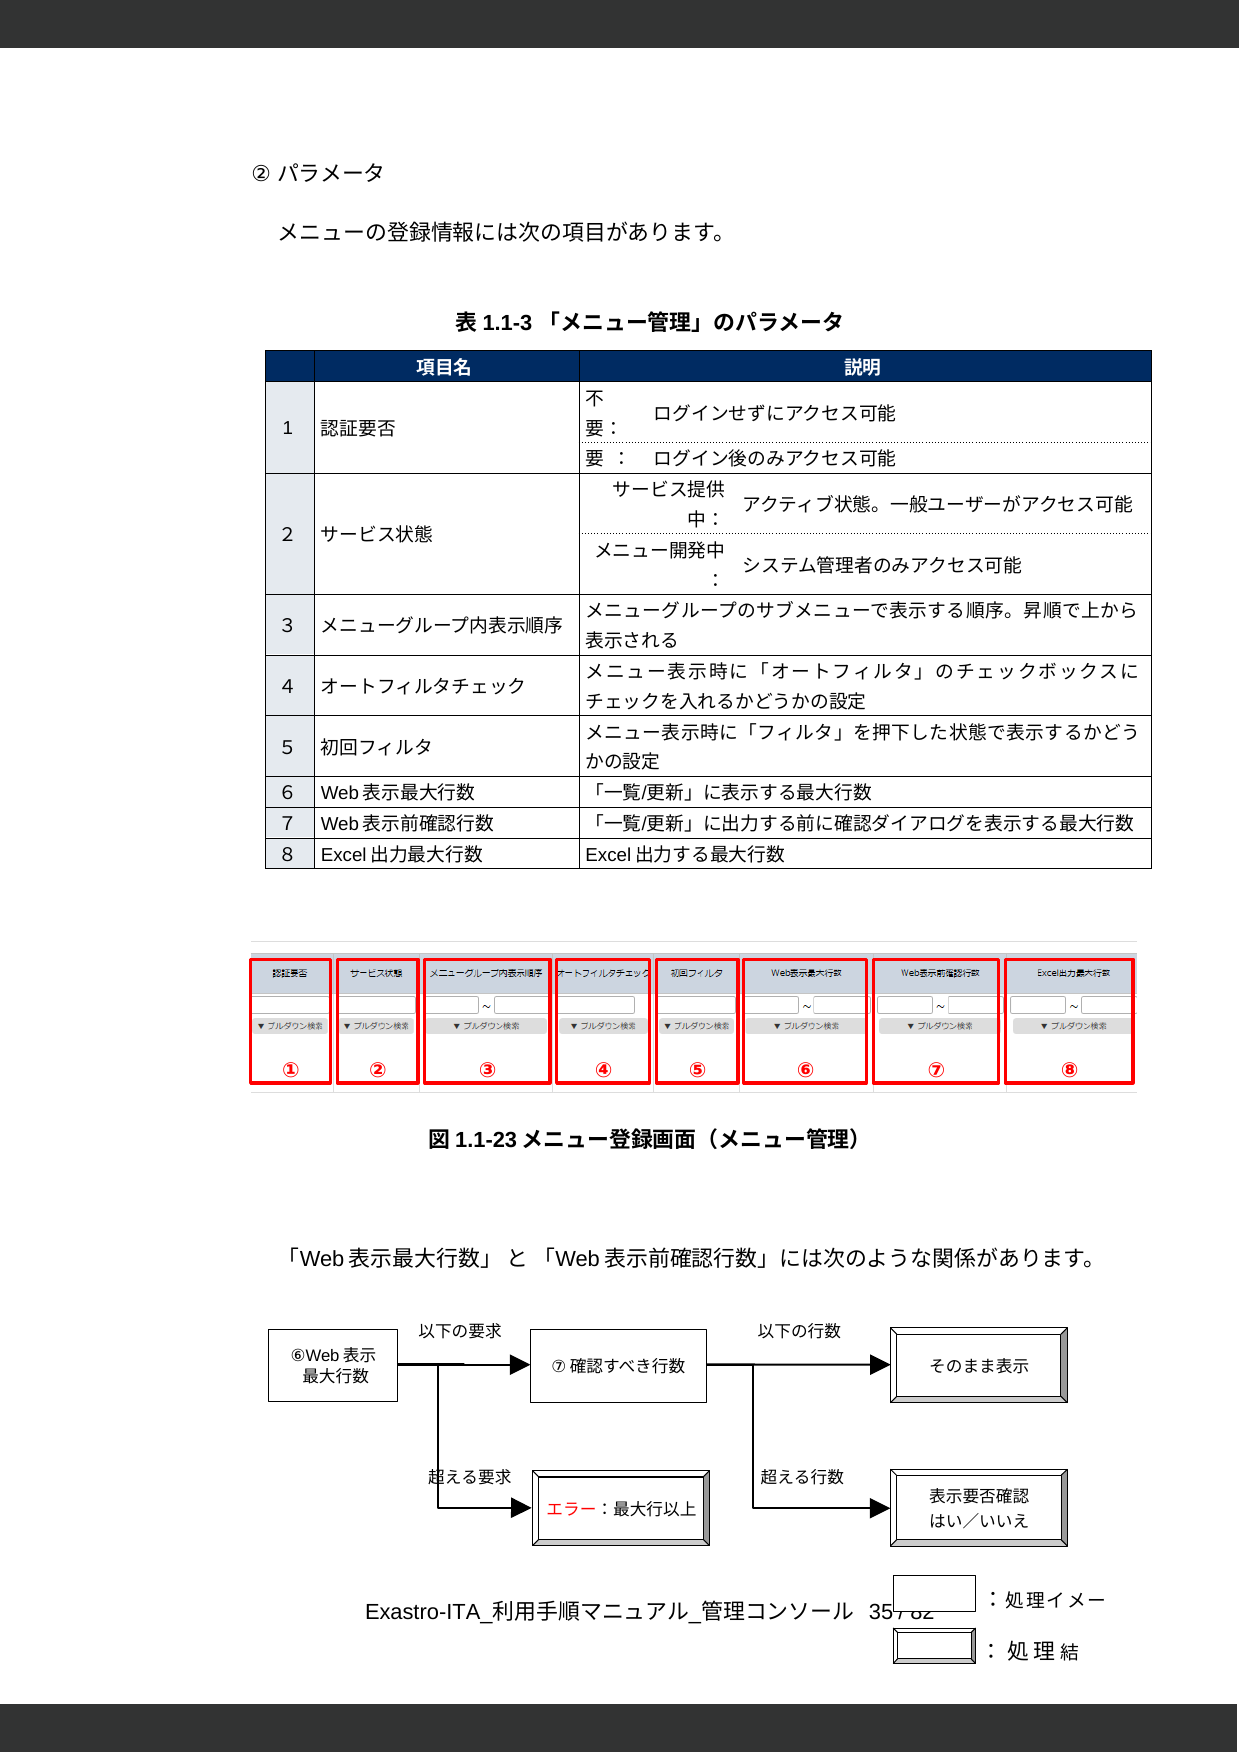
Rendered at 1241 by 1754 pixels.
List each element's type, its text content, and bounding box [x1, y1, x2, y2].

table_header 項目名 [315, 351, 579, 381]
table_cell Excel出力する最大行数 [580, 839, 1151, 868]
table_cell メニュー表示時に「フィルタ」を押下した状態で表示するかどうかの設定 [580, 716, 1151, 776]
table_header [266, 351, 314, 381]
picture [0, 1704, 1237, 1752]
table_cell 要 ： [580, 442, 648, 473]
table_cell ログイン後のみアクセス可能 [648, 442, 1151, 473]
picture [0, 0, 1239, 48]
text メニューの登録情報には次の項目があります。 [278, 201, 1152, 261]
table_cell ６ [266, 777, 314, 807]
table_cell メニュー表示時に「オートフィルタ」のチェックボックスにチェックを入れるかどうかの設定 [580, 656, 1151, 715]
table_cell 不要： [580, 382, 648, 442]
table_cell Excel出力最大行数 [315, 839, 579, 868]
table_cell サービス提供中： [580, 474, 736, 533]
table_cell アクティブ状態。一般ユーザーがアクセス可能 [736, 474, 1151, 533]
text 「Web表示最大行数」 と 「Web表示前確認行数」には次のような関係があります。 [278, 1227, 1152, 1286]
table_cell Web表示最大行数 [315, 777, 579, 807]
table_cell ログインせずにアクセス可能 [648, 382, 1151, 442]
table_cell メニュー開発中 ： [580, 533, 736, 594]
picture [251, 941, 1137, 1096]
table_cell ８ [266, 839, 314, 868]
table_cell ４ [266, 656, 314, 715]
table_cell 「一覧/更新」に出力する前に確認ダイアログを表示する最大行数 [580, 808, 1151, 837]
text 図 1.1-23メニュー登録画面（メニュー管理） [148, 1108, 1152, 1167]
table_cell サービス状態 [315, 474, 579, 594]
picture [252, 961, 329, 1081]
subtitle パラメータ [251, 142, 1152, 201]
table_cell メニューグループのサブメニューで表示する順序。昇順で上から表示される [580, 595, 1151, 654]
table_cell ５ [266, 716, 314, 776]
table_cell メニューグループ内表示順序 [315, 595, 579, 654]
table_cell ２ [266, 474, 314, 594]
table_header 説明 [580, 351, 1151, 381]
table_cell 「一覧/更新」に表示する最大行数 [580, 777, 1151, 807]
table_cell システム管理者のみアクセス可能 [736, 533, 1151, 594]
table_cell オートフィルタチェック [315, 656, 579, 715]
text 表 1.1-3 「メニュー管理」のパラメータ [148, 291, 1152, 350]
table_cell 初回フィルタ [315, 716, 579, 776]
table_cell 1 [266, 382, 314, 473]
table_cell ３ [266, 595, 314, 654]
table_cell 認証要否 [315, 382, 579, 473]
table_cell ７ [266, 808, 314, 837]
table_cell Web表示前確認行数 [315, 808, 579, 837]
